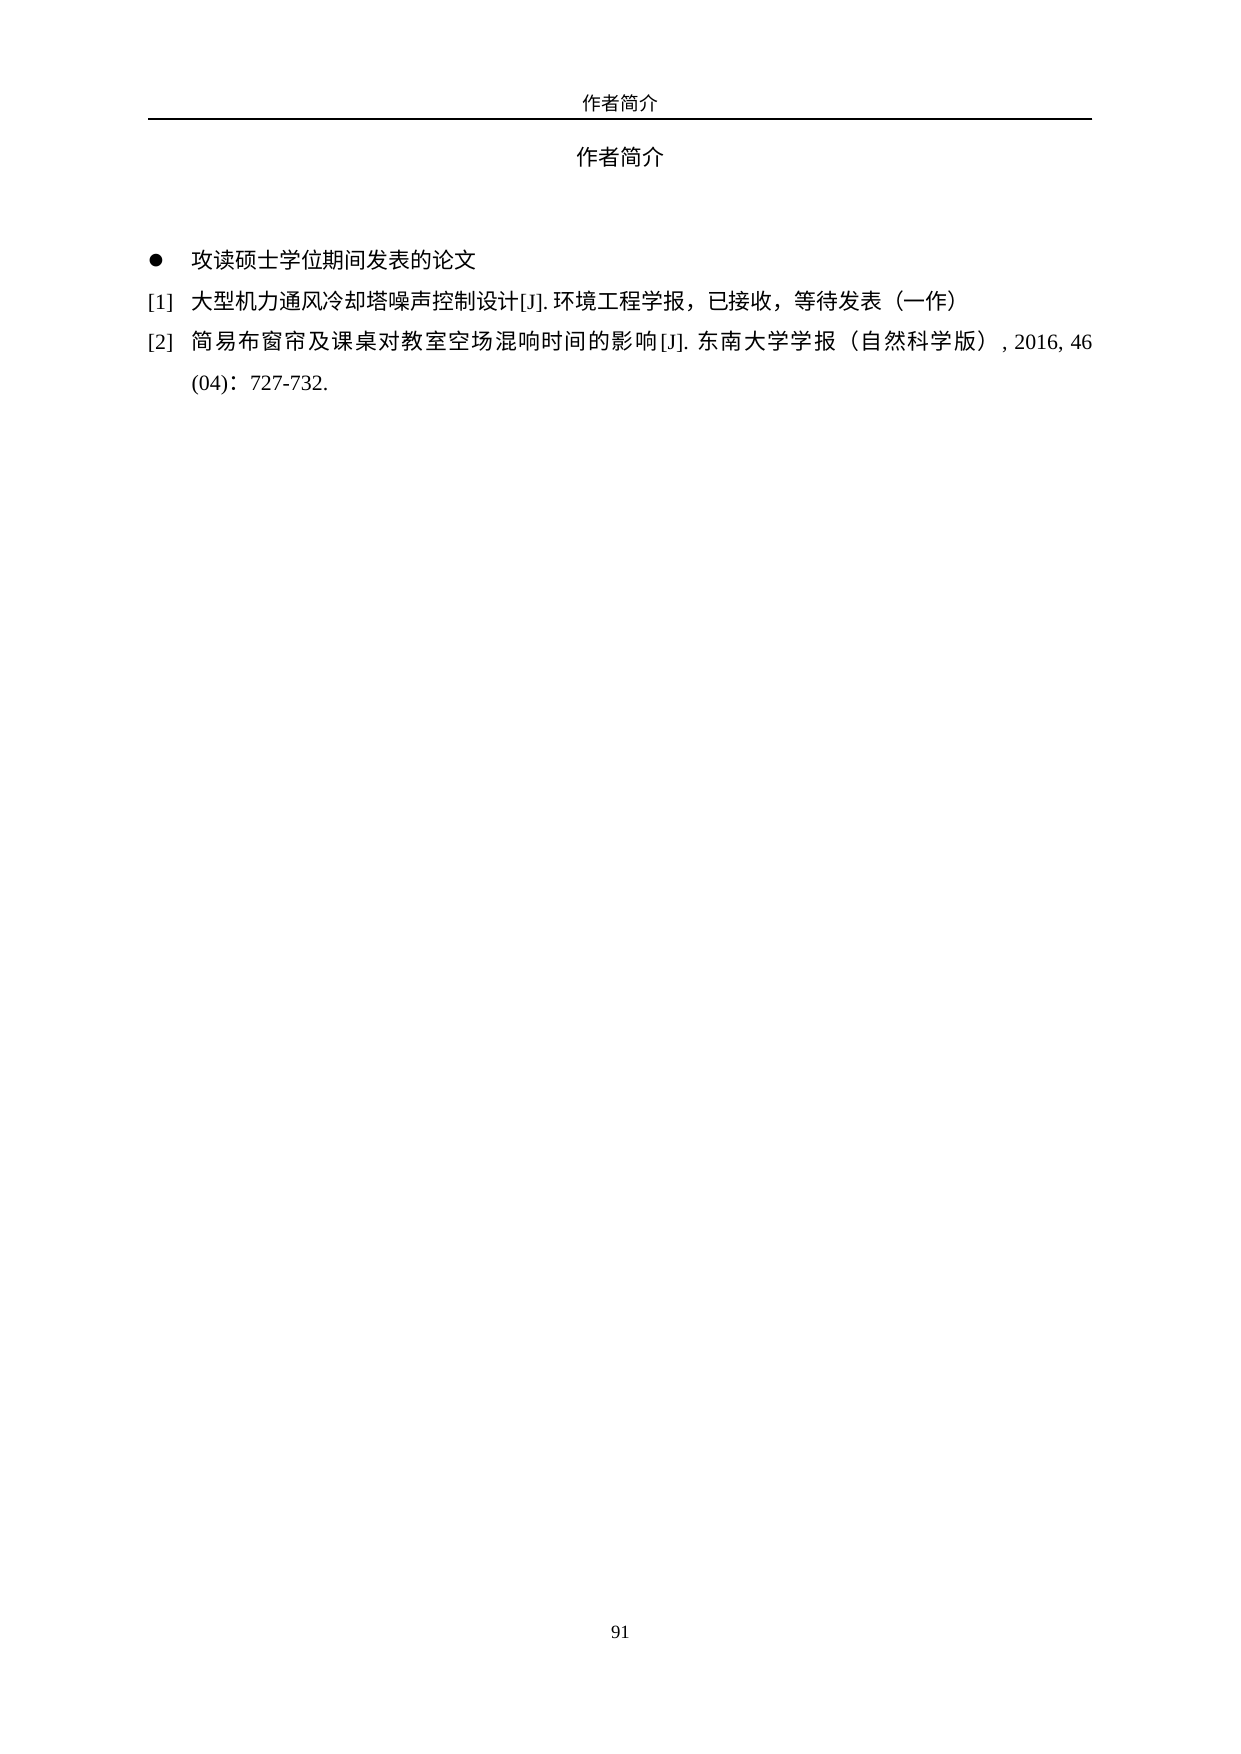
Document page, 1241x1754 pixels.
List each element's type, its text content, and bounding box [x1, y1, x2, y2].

text 作者简介 [148, 139, 1092, 172]
list 攻读硕士学位期间发表的论文 [148, 243, 1092, 275]
list 简易布窗帘及课桌对教室空场混响时间的影响[J]. 东南大学学报（自然科学版）, 2016, 46 (04)：727-732. [148, 324, 1092, 397]
list 大型机力通风冷却塔噪声控制设计[J]. 环境工程学报，已接收，等待发表（一作） [148, 283, 1092, 316]
